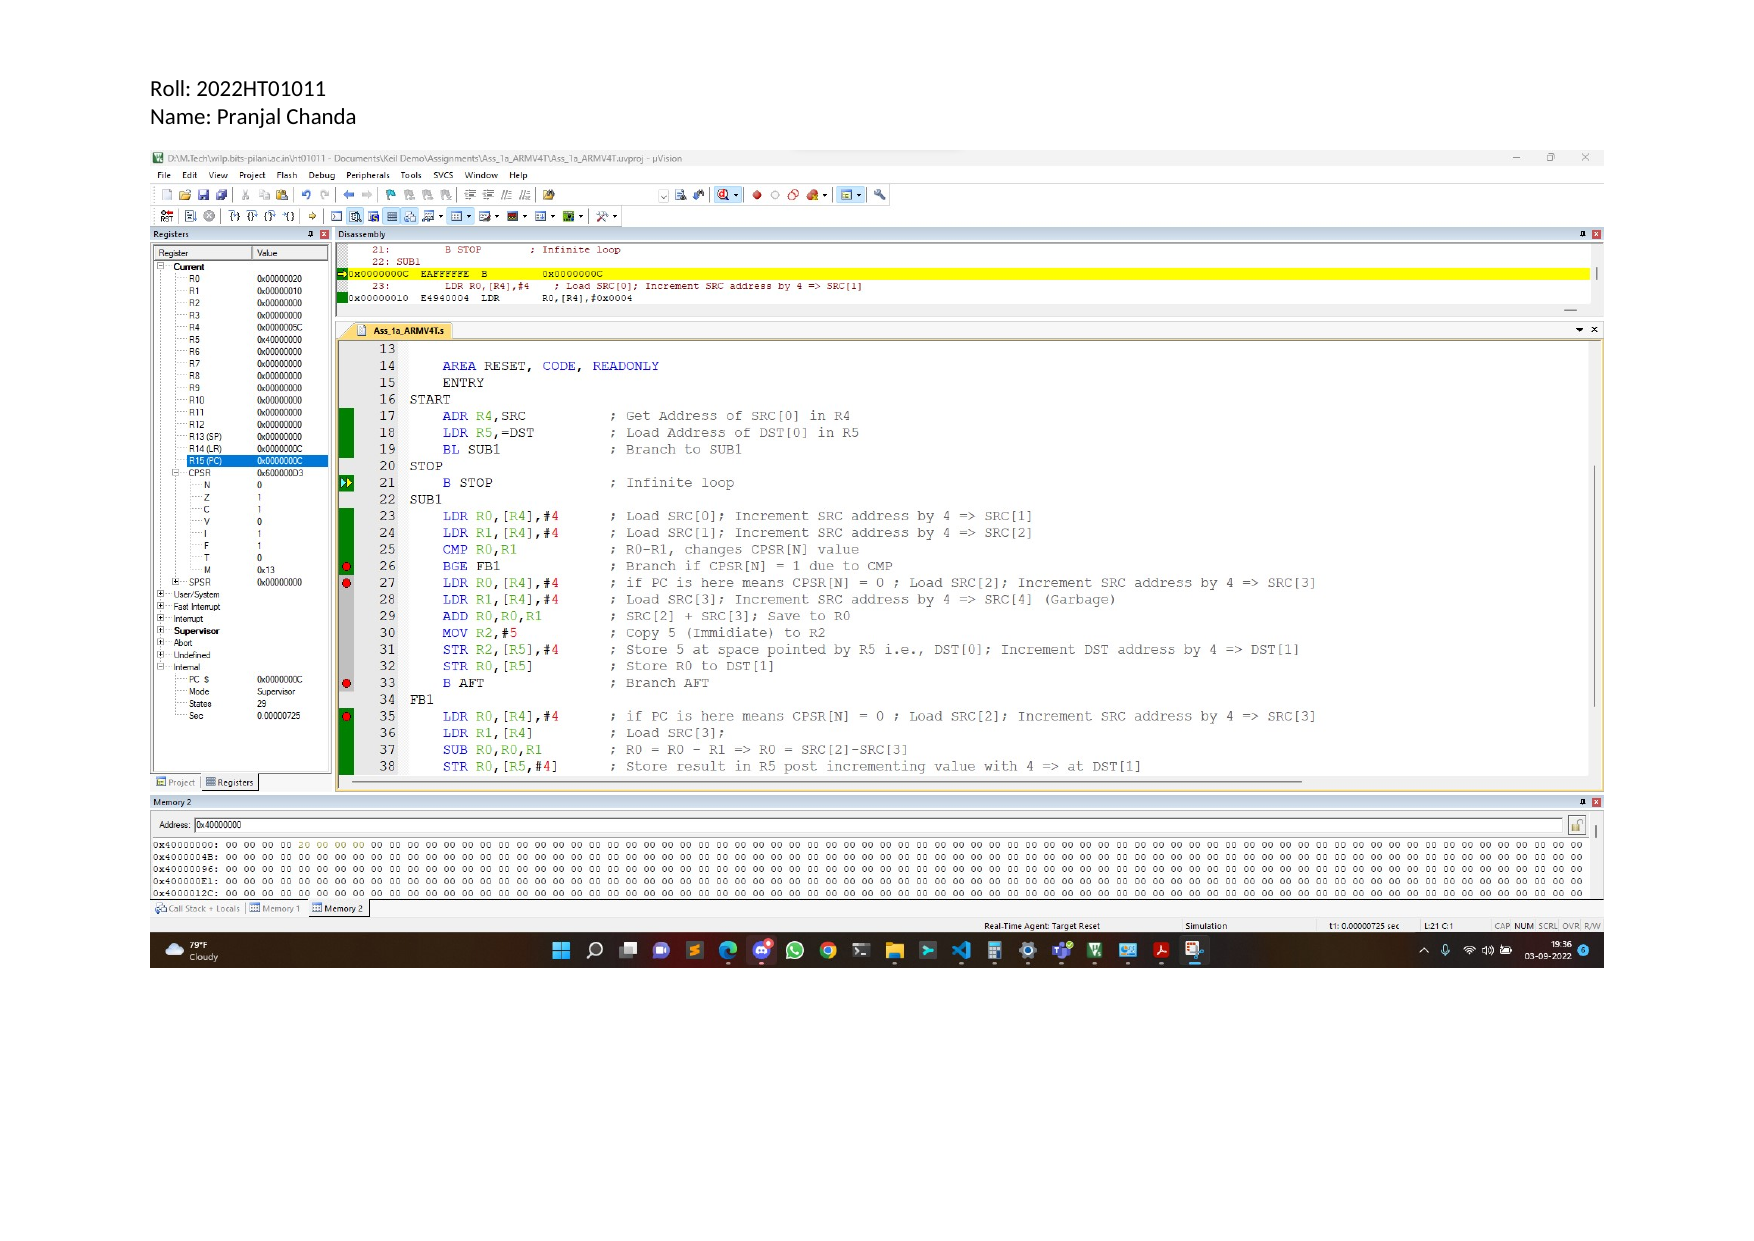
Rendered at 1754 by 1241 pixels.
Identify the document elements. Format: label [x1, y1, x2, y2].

picture [150, 150, 1604, 968]
